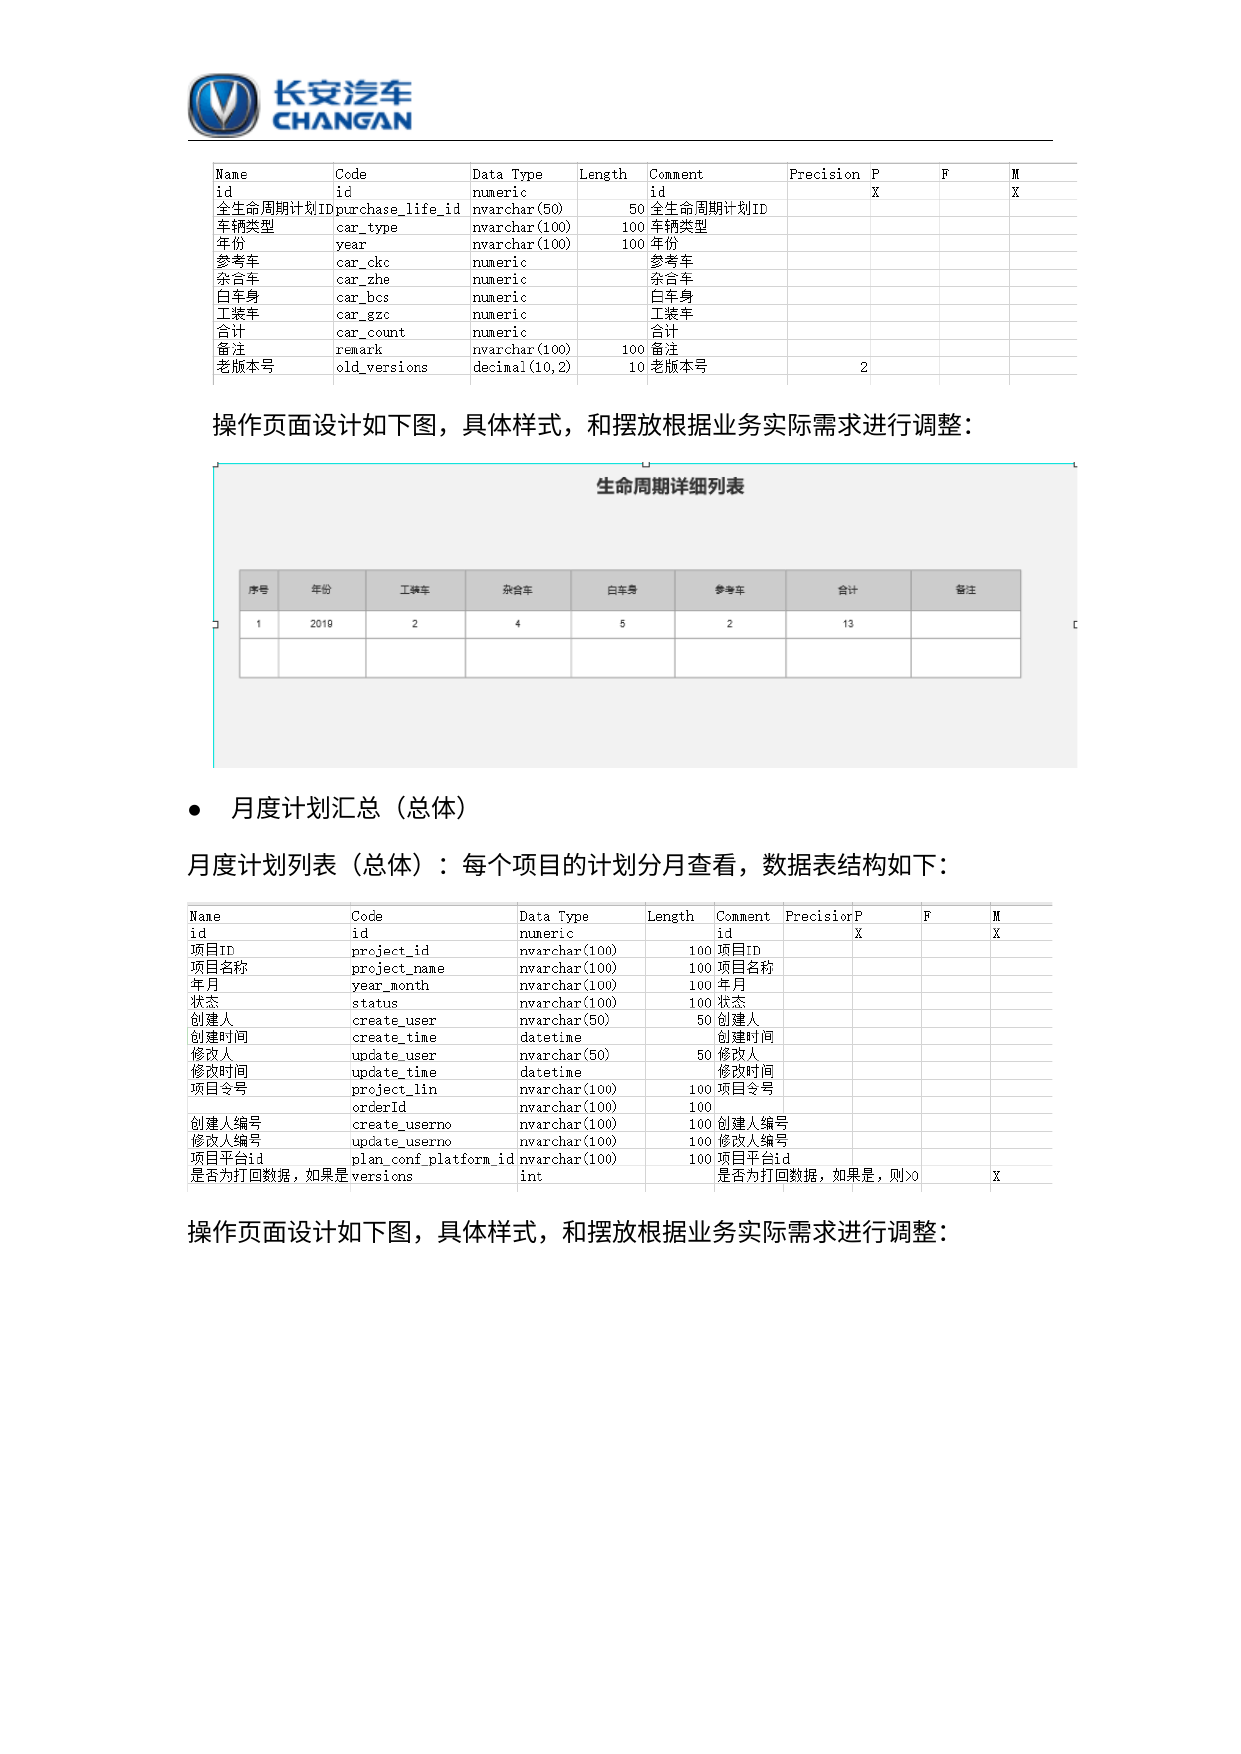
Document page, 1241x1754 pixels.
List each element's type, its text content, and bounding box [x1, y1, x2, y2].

picture [187, 73, 432, 138]
text 操作页面设计如下图，具体样式，和摆放根据业务实际需求进行调整： [187, 405, 1053, 442]
text 月度计划列表（总体）：每个项目的计划分月查看，数据表结构如下： [187, 846, 1053, 882]
picture [212, 162, 1078, 385]
picture [212, 462, 1078, 768]
text 操作页面设计如下图，具体样式，和摆放根据业务实际需求进行调整： [187, 1212, 1053, 1248]
picture [187, 902, 1053, 1192]
list 月度计划汇总（总体） [187, 789, 1053, 825]
